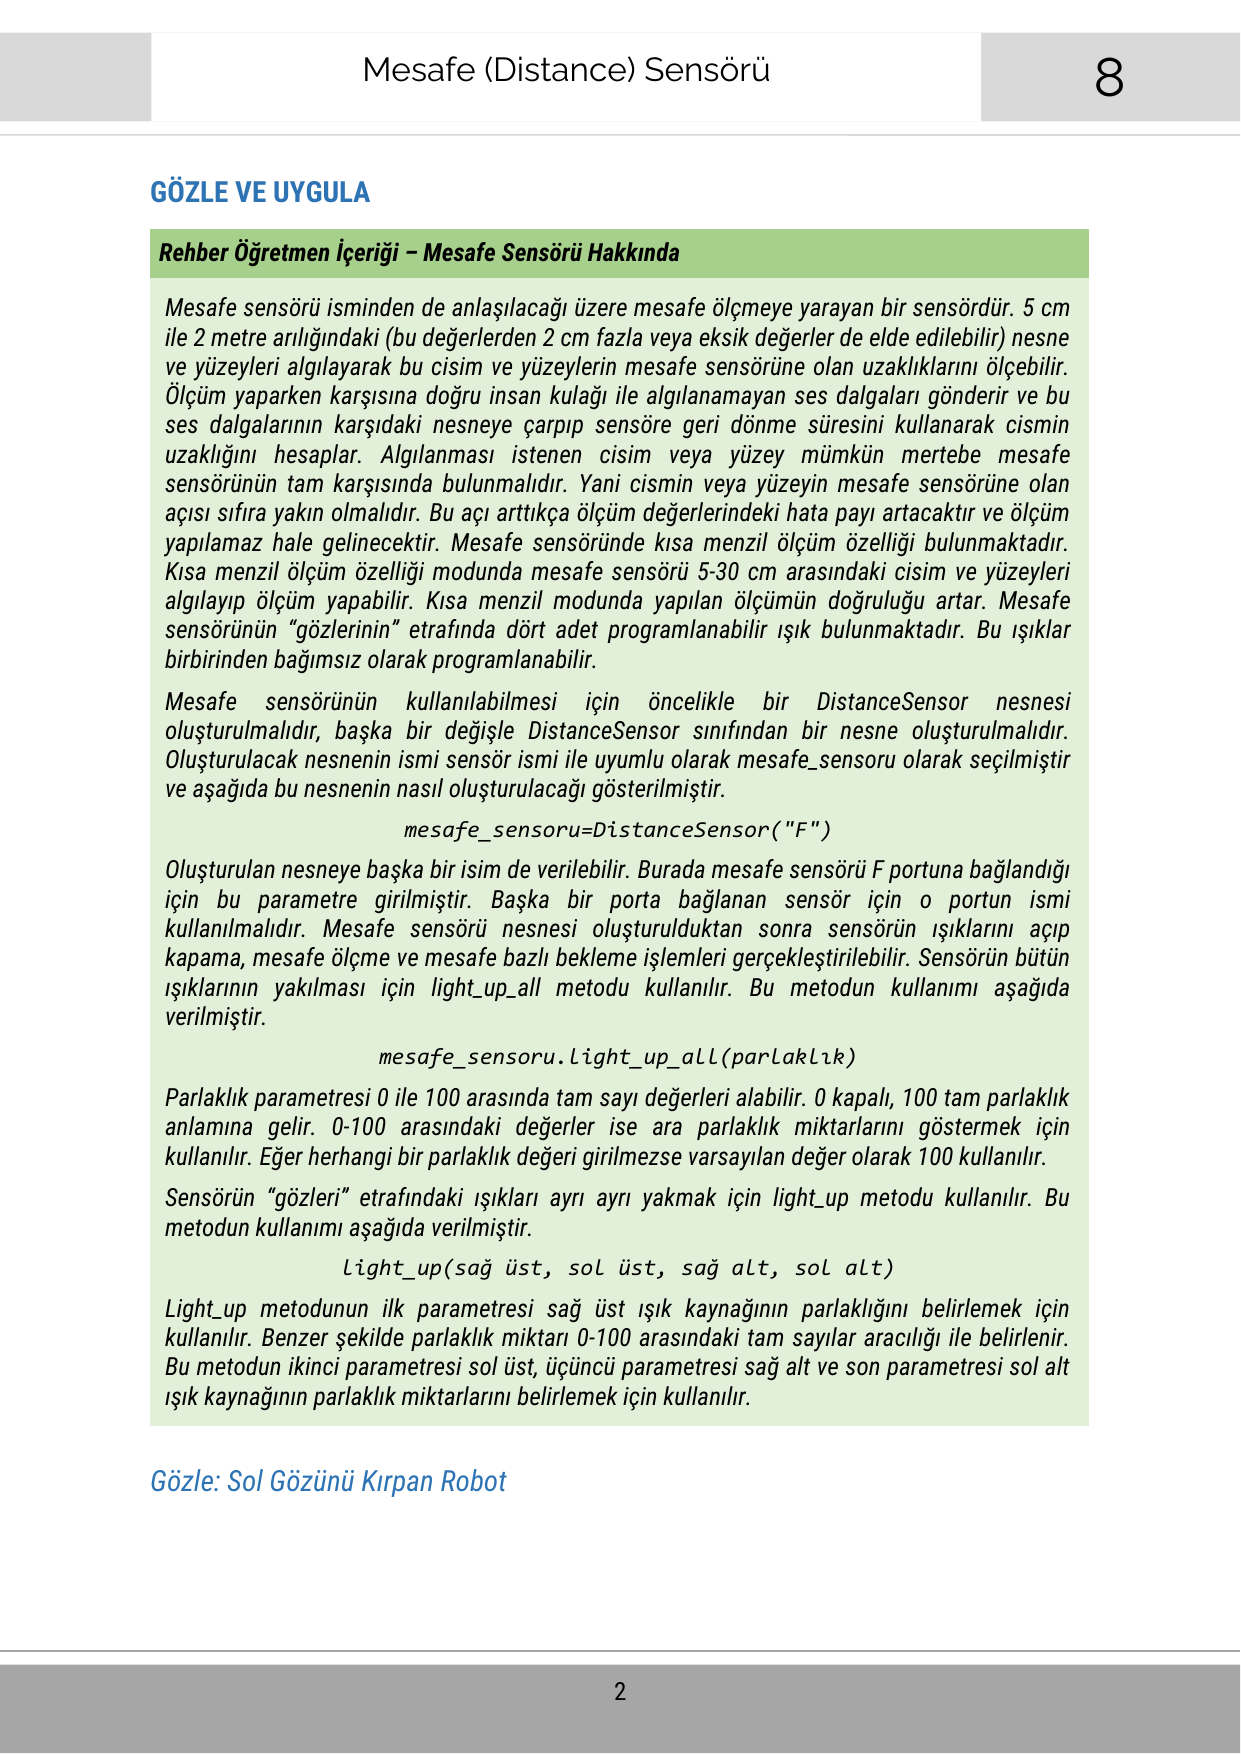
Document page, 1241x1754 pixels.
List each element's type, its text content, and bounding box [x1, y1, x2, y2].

table_cell Mesafe sensörü isminden de anlaşılacağı üzere mesafe ölçmeye yarayan bir sensördür. 5 cm ile 2 metre arılığındaki (bu değerlerden 2 cm fazla veya eksik değerler de elde edilebilir) nesne ve yüzeyleri algılayarak bu cisim ve yüzeylerin mesafe sensörüne olan uzaklıklarını ölçebilir. Ölçüm yaparken karşısına doğru insan kulağı ile algılanamayan ses dalgaları gönderir ve bu ses dalgalarının karşıdaki nesneye çarpıp sensöre geri dönme süresini kullanarak cismin uzaklığını hesaplar. Algılanması istenen cisim veya yüzey mümkün mertebe mesafe sensörünün tam karşısında bulunmalıdır. Yani cismin veya yüzeyin mesafe sensörüne olan açısı sıfıra yakın olmalıdır. Bu açı arttıkça ölçüm değerlerindeki hata payı artacaktır ve ölçüm yapılamaz hale gelinecektir. Mesafe sensöründe kısa menzil ölçüm özelliği bulunmaktadır. Kısa menzil ölçüm özelliği modunda mesafe sensörü 5-30 cm arasındaki cisim ve yüzeyleri algılayıp ölçüm yapabilir. Kısa menzil modunda yapılan ölçümün doğruluğu artar. Mesafe sensörünün “gözlerinin” etrafında dört adet programlanabilir ışık bulunmaktadır. Bu ışıklar birbirinden bağımsız olarak programlanabilir. Mesafe sensörünün kullanılabilmesi için öncelikle bir DistanceSensor nesnesi oluşturulmalıdır, başka bir değişle DistanceSensor sınıfından bir nesne oluşturulmalıdır. Oluşturulacak nesnenin ismi sensör ismi ile uyumlu olarak mesafe_sensoru olarak seçilmiştir ve aşağıda bu nesnenin nasıl oluşturulacağı gösterilmiştir. mesafe_sensoru=DistanceSensor("F") Oluşturulan nesneye başka bir isim de verilebilir. Burada mesafe sensörü F portuna bağlandığı için bu parametre girilmiştir. Başka bir porta bağlanan sensör için o portun ismi kullanılmalıdır. Mesafe sensörü nesnesi oluşturulduktan sonra sensörün ışıklarını açıp kapama, mesafe ölçme ve mesafe bazlı bekleme işlemleri gerçekleştirilebilir. Sensörün bütün ışıklarının yakılması için light_up_all metodu kullanılır. Bu metodun kullanımı aşağıda verilmiştir. mesafe_sensoru.light_up_all(parlaklık) Parlaklık parametresi 0 ile 100 arasında tam sayı değerleri alabilir. 0 kapalı, 100 tam parlaklık anlamına gelir. 0-100 arasındaki değerler ise ara parlaklık miktarlarını göstermek için kullanılır. Eğer herhangi bir parlaklık değeri girilmezse varsayılan değer olarak 100 kullanılır. Sensörün “gözleri” etrafındaki ışıkları ayrı ayrı yakmak için light_up metodu kullanılır. Bu metodun kullanımı aşağıda verilmiştir. light_up(sağ üst, sol üst, sağ alt, sol alt) Light_up metodunun ilk parametresi sağ üst ışık kaynağının parlaklığını belirlemek için kullanılır. Benzer şekilde parlaklık miktarı 0-100 arasındaki tam sayılar aracılığı ile belirlenir. Bu metodun ikinci parametresi sol üst, üçüncü parametresi sağ alt ve son parametresi sol alt ışık kaynağının parlaklık miktarlarını belirlemek için kullanılır. [150, 278, 1089, 1426]
table_header Rehber Öğretmen İçeriği – Mesafe Sensörü Hakkında [150, 229, 1089, 278]
subtitle GÖZLE VE UYGULA [150, 175, 1090, 209]
subtitle Gözle: Sol Gözünü Kırpan Robot [150, 1464, 1090, 1498]
